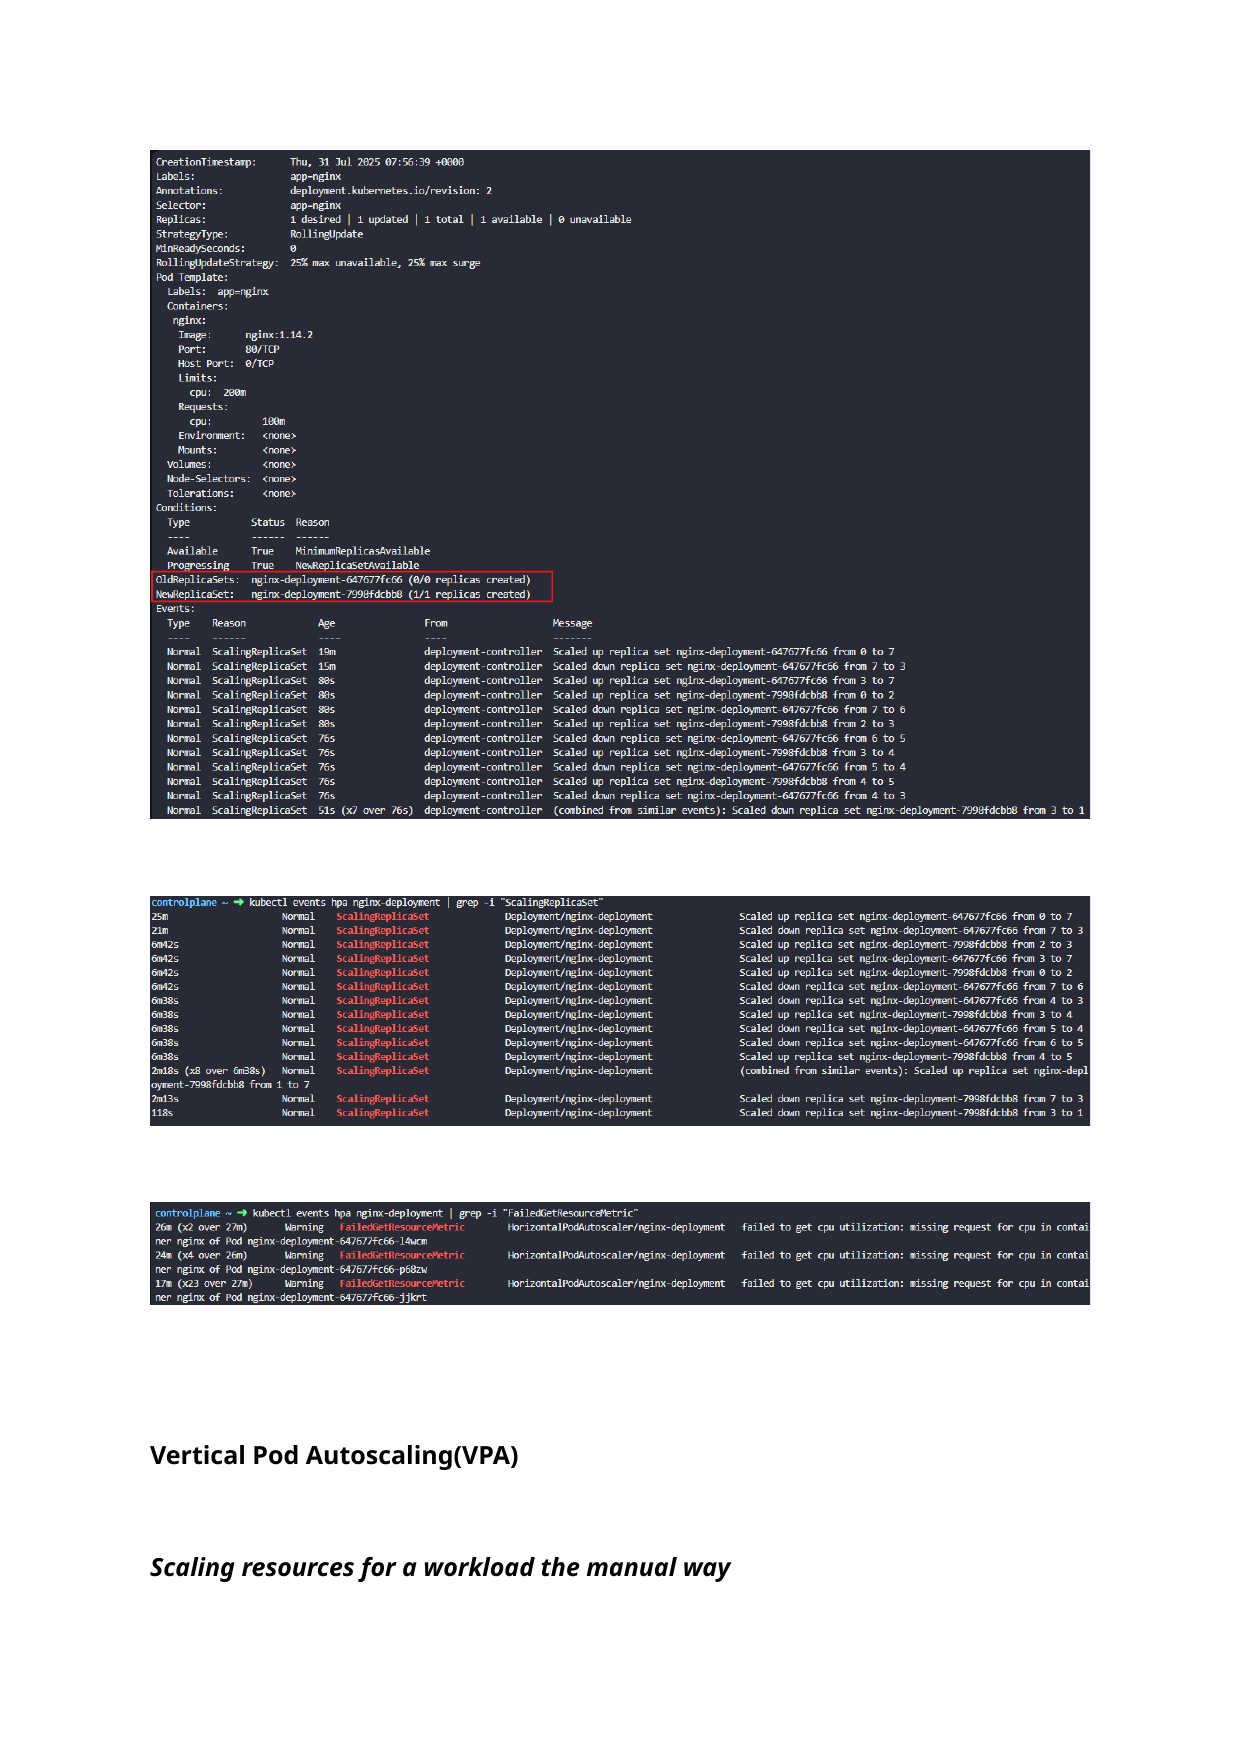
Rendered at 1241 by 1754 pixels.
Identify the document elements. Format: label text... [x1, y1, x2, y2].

text Scaling resources for a workload the manual way [150, 1549, 1090, 1583]
picture [150, 150, 1091, 819]
text Vertical Pod Autoscaling(VPA) [150, 1438, 1090, 1472]
picture [150, 896, 1091, 1126]
picture [150, 1202, 1091, 1305]
